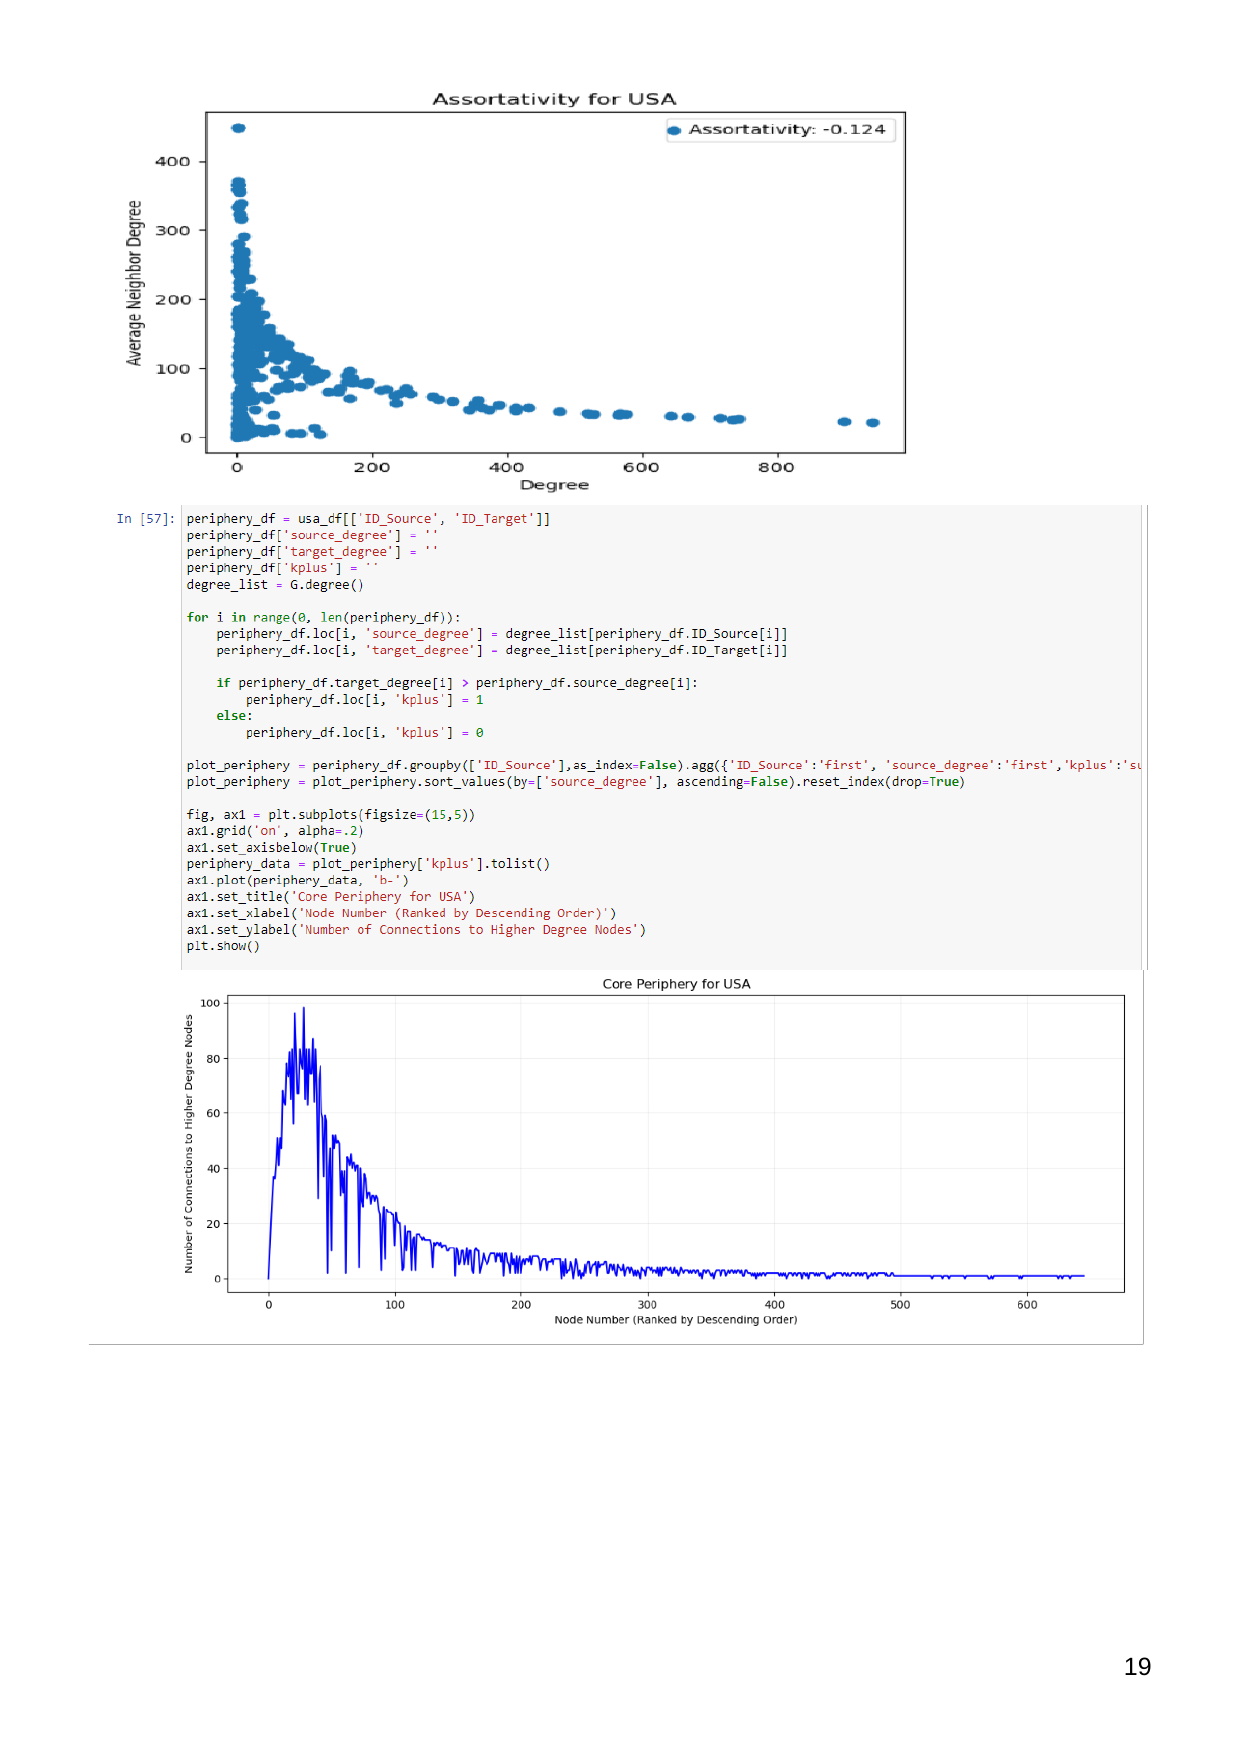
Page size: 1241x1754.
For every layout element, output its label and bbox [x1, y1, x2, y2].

picture [88, 88, 1151, 1351]
